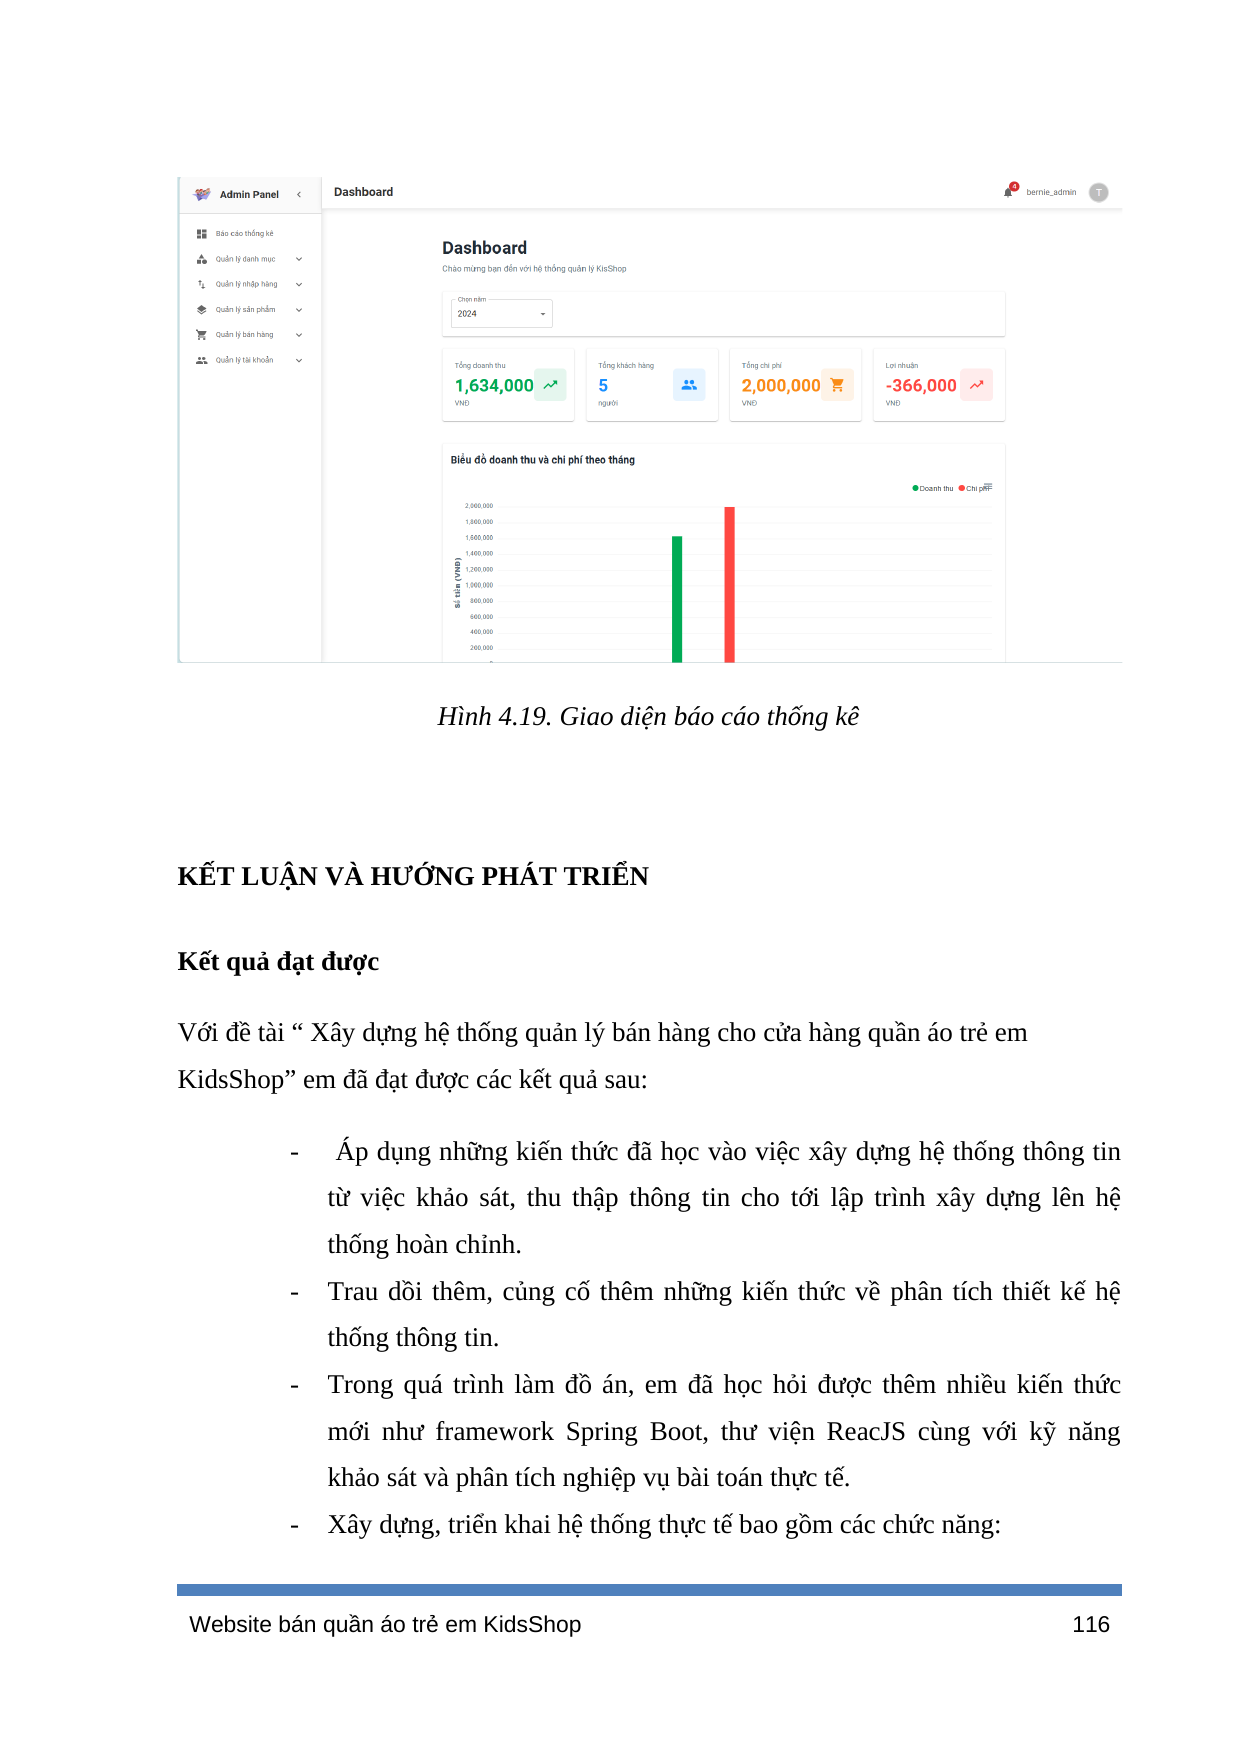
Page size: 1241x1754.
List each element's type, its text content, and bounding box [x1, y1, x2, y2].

list Áp dụng những kiến thức đã học vào việc xây dựng hệ thống thông tin từ việc khảo sát, thu thập thông tin cho tới lập trình xây dựng lên hệ thống hoàn chỉnh. [290, 1134, 1122, 1259]
subtitle KẾT LUẬN VÀ HƯỚNG PHÁT TRIỂN [177, 860, 1122, 892]
list Trong quá trình làm đồ án, em đã học hỏi được thêm nhiều kiến thức mới như framework Spring Boot, thư viện ReacJS cùng với kỹ năng khảo sát và phân tích nghiệp vụ bài toán thực tế. [290, 1368, 1122, 1492]
text Hình 4.19. Giao diện báo cáo thống kê [177, 700, 1122, 732]
list Trau dồi thêm, củng cố thêm những kiến thức về phân tích thiết kế hệ thống thông tin. [290, 1274, 1122, 1352]
text Với đề tài “ Xây dựng hệ thống quản lý bán hàng cho cửa hàng quần áo trẻ em KidsShop” em đã đạt được các kết quả sau: [177, 1016, 1122, 1094]
picture [177, 177, 1123, 663]
list Xây dựng, triển khai hệ thống thực tế bao gồm các chức năng: [290, 1508, 1122, 1539]
subtitle Kết quả đạt được [177, 944, 1122, 976]
